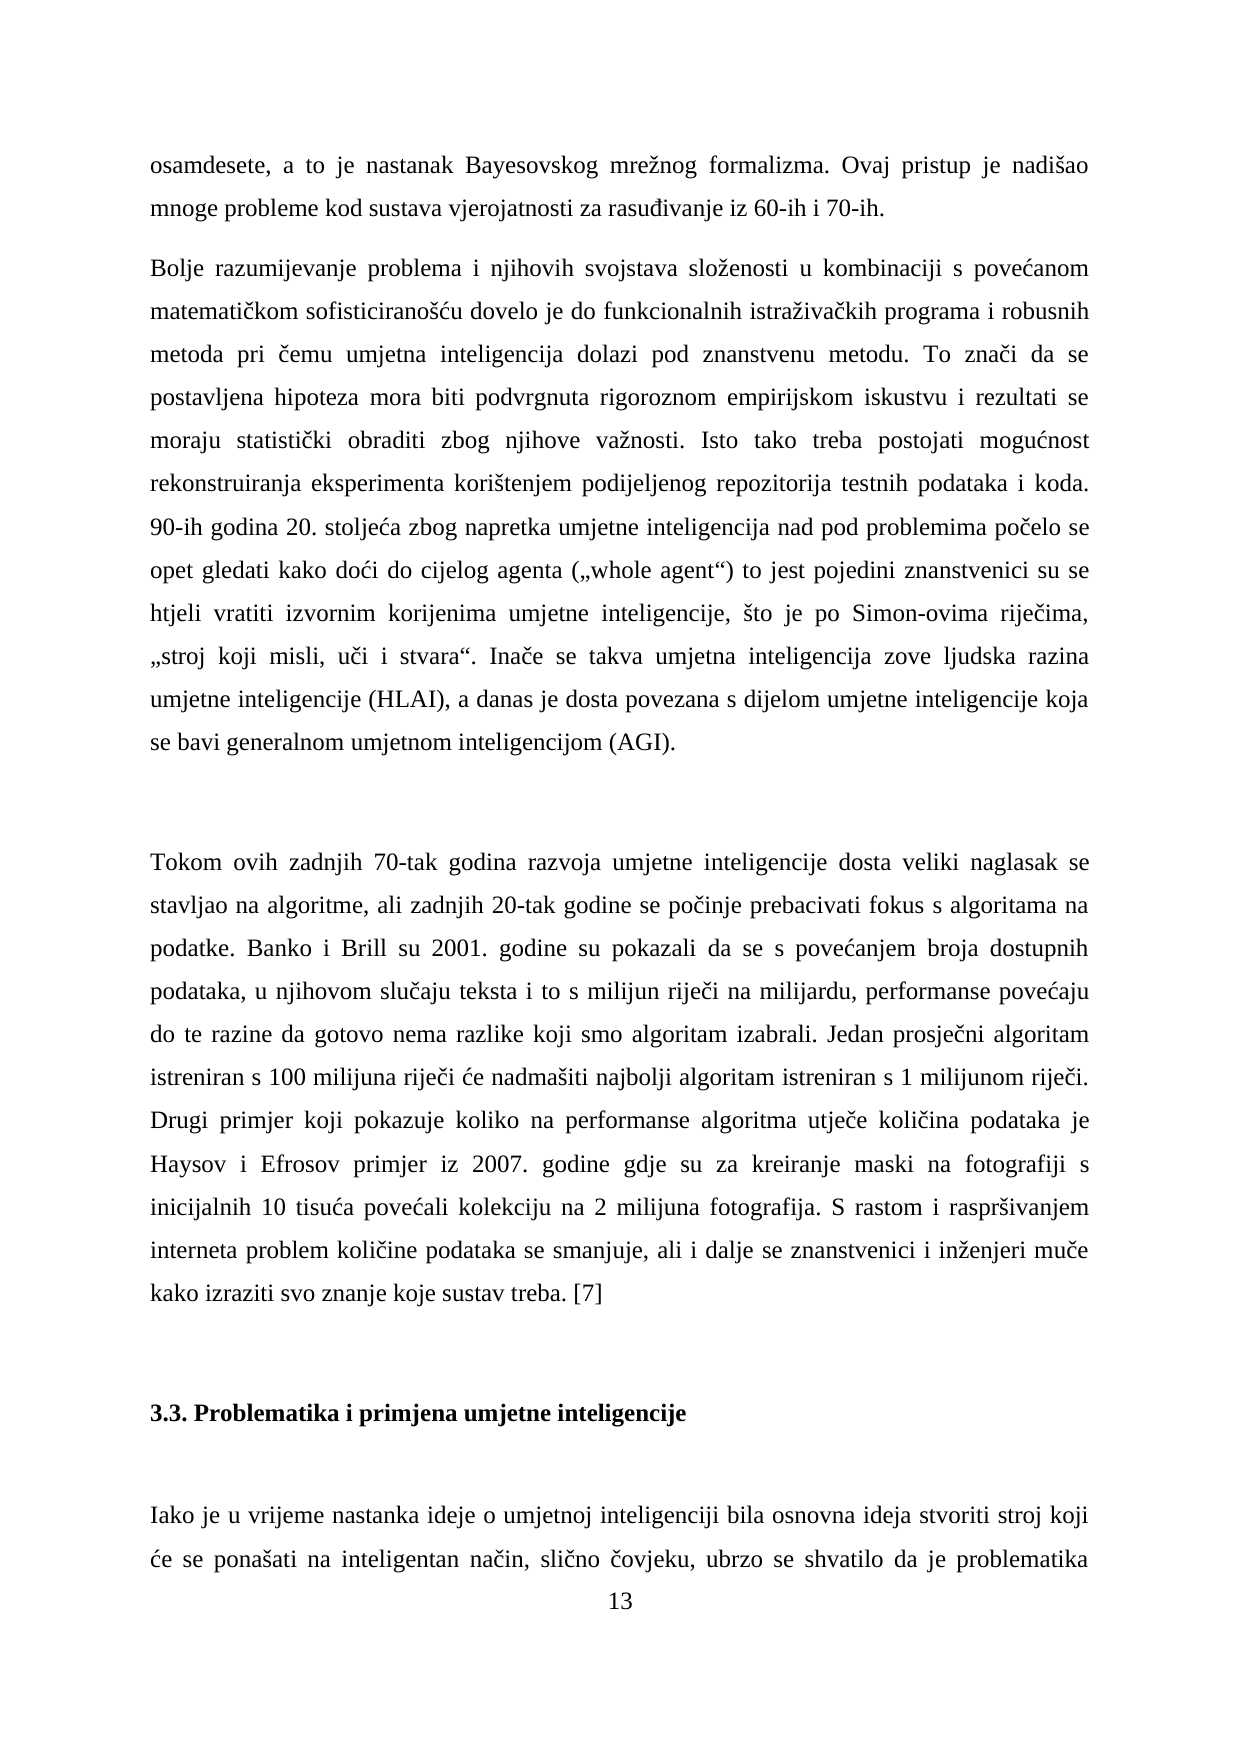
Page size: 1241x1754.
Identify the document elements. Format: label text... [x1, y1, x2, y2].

text Bolje razumijevanje problema i njihovih svojstava složenosti u kombinaciji s povećanom matematičkom sofisticiranošću dovelo je do funkcionalnih istraživačkih programa i robusnih metoda pri čemu umjetna inteligencija dolazi pod znanstvenu metodu. To znači da se postavljena hipoteza mora biti podvrgnuta rigoroznom empirijskom iskustvu i rezultati se moraju statistički obraditi zbog njihove važnosti. Isto tako treba postojati mogućnost rekonstruiranja eksperimenta korištenjem podijeljenog repozitorija testnih podataka i koda. 90-ih godina 20. stoljeća zbog napretka umjetne inteligencija nad pod problemima počelo se opet gledati kako doći do cijelog agenta („whole agent“) to jest pojedini znanstvenici su se htjeli vratiti izvornim korijenima umjetne inteligencije, što je po Simon-ovima riječima, „stroj koji misli, uči i stvara“. Inače se takva umjetna inteligencija zove ljudska razina umjetne inteligencije (HLAI), a danas je dosta povezana s dijelom umjetne inteligencije koja se bavi generalnom umjetnom inteligencijom (AGI). [150, 253, 1090, 756]
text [150, 1501, 1090, 1572]
subtitle Problematika i primjena umjetne inteligencije [150, 1398, 1090, 1426]
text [150, 150, 1090, 222]
text Tokom ovih zadnjih 70-tak godina razvoja umjetne inteligencije dosta veliki naglasak se stavljao na algoritme, ali zadnjih 20-tak godine se počinje prebacivati fokus s algoritama na podatke. Banko i Brill su 2001. godine su pokazali da se s povećanjem broja dostupnih podataka, u njihovom slučaju teksta i to s milijun riječi na milijardu, performanse povećaju do te razine da gotovo nema razlike koji smo algoritam izabrali. Jedan prosječni algoritam istreniran s 100 milijuna riječi će nadmašiti najbolji algoritam istreniran s 1 milijunom riječi. Drugi primjer koji pokazuje koliko na performanse algoritma utječe količina podataka je Haysov i Efrosov primjer iz 2007. godine gdje su za kreiranje maski na fotografiji s inicijalnih 10 tisuća povećali kolekciju na 2 milijuna fotografija. S rastom i raspršivanjem interneta problem količine podataka se smanjuje, ali i dalje se znanstvenici i inženjeri muče kako izraziti svo znanje koje sustav treba. [7] [150, 847, 1090, 1307]
